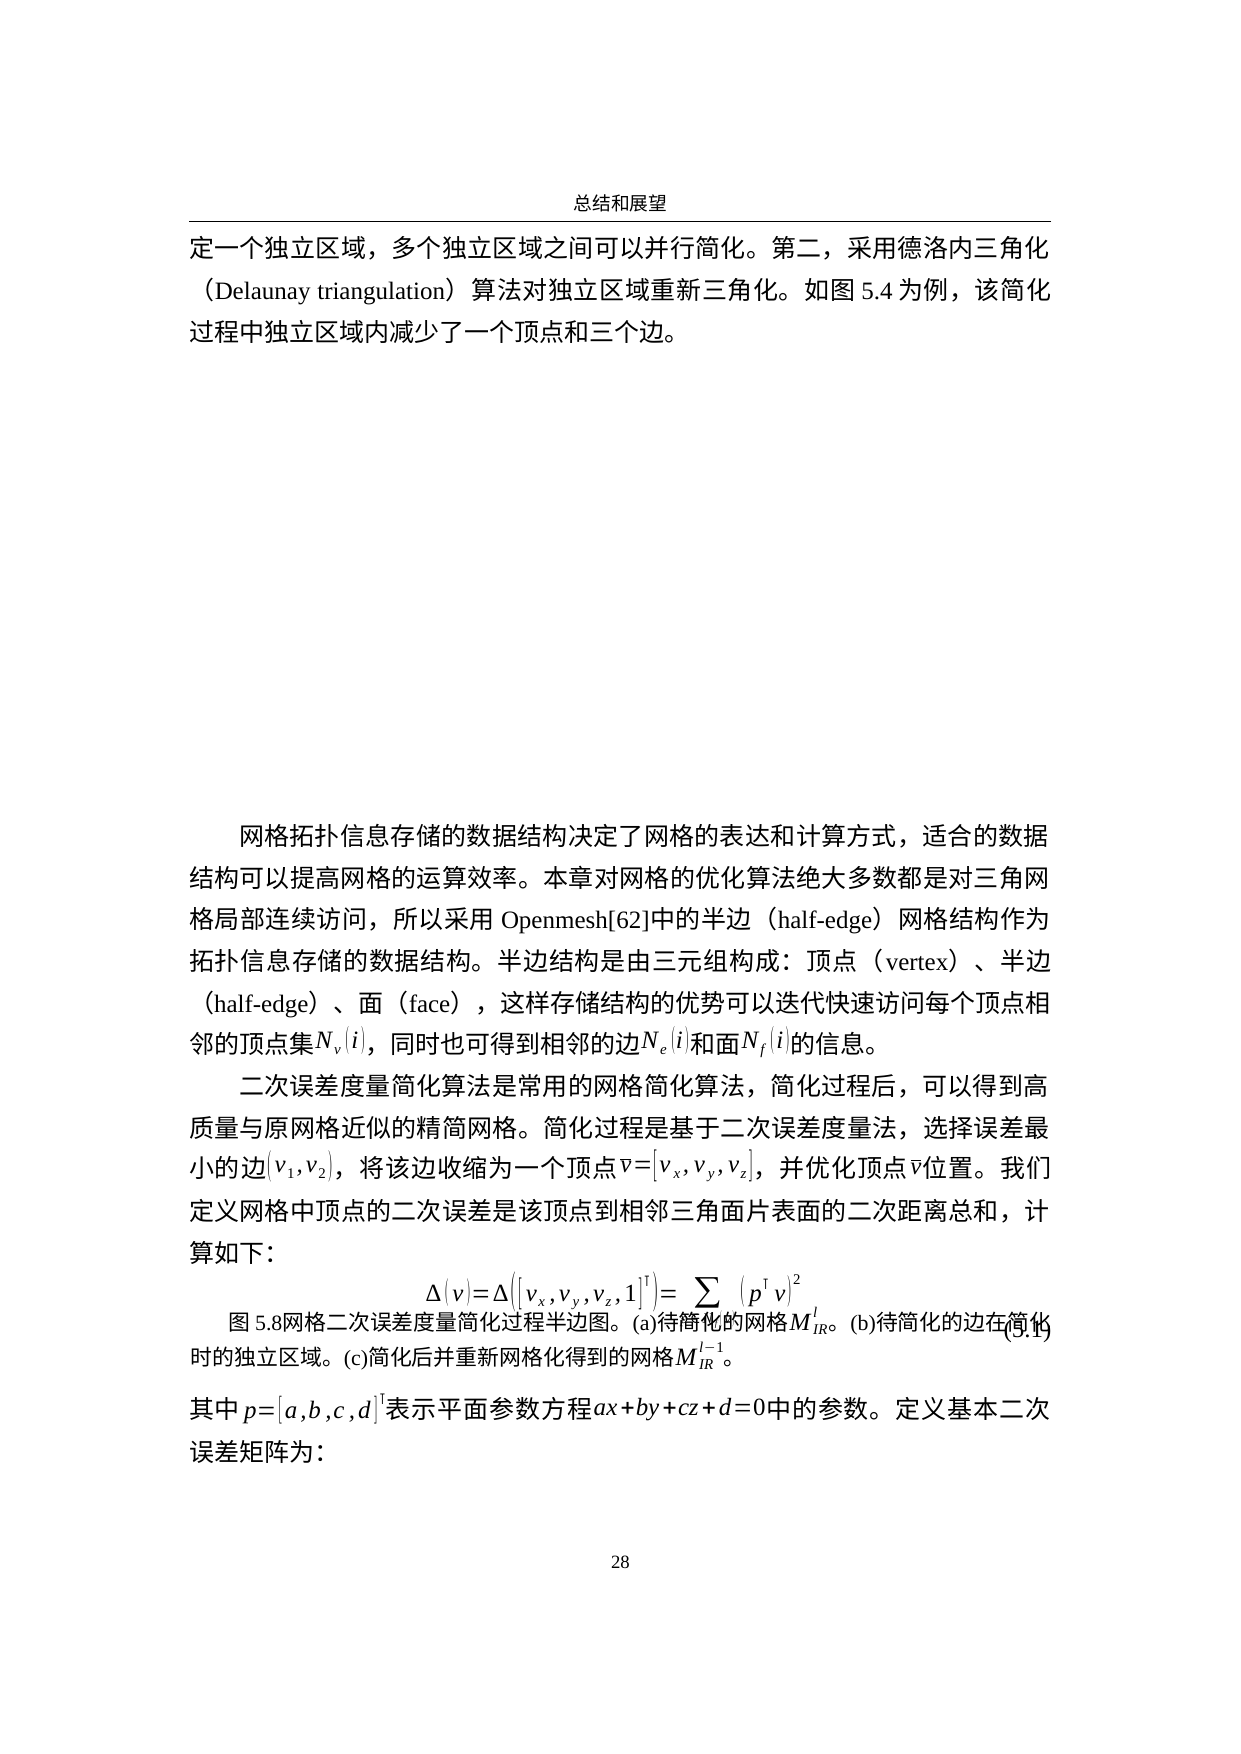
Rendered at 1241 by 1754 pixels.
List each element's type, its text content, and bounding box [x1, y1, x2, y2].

text 二次误差度量简化算法是常用的网格简化算法，简化过程后，可以得到高质量与原网格近似的精简网格。简化过程是基于二次误差度量法，选择误差最小的边，将该边收缩为一个顶点，并优化顶点位置。我们定义网格中顶点的二次误差是该顶点到相邻三角面片表面的二次距离总和，计算如下： [189, 1062, 1051, 1271]
text 其中表示平面参数方程中的参数。定义基本二次误差矩阵为： [189, 1387, 1051, 1470]
table_header [189, 1271, 272, 1387]
table_header [273, 1271, 953, 1387]
text 网格拓扑信息存储的数据结构决定了网格的表达和计算方式，适合的数据结构可以提高网格的运算效率。本章对网格的优化算法绝大多数都是对三角网格局部连续访问，所以采用Openmesh[62]中的半边（half-edge）网格结构作为拓扑信息存储的数据结构。半边结构是由三元组构成：顶点（vertex）、半边（half-edge）、面（face），这样存储结构的优势可以迭代快速访问每个顶点相邻的顶点集，同时也可得到相邻的边和面的信息。 [189, 349, 1051, 1062]
table_header (5.1) [953, 1271, 1051, 1387]
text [189, 224, 1051, 349]
